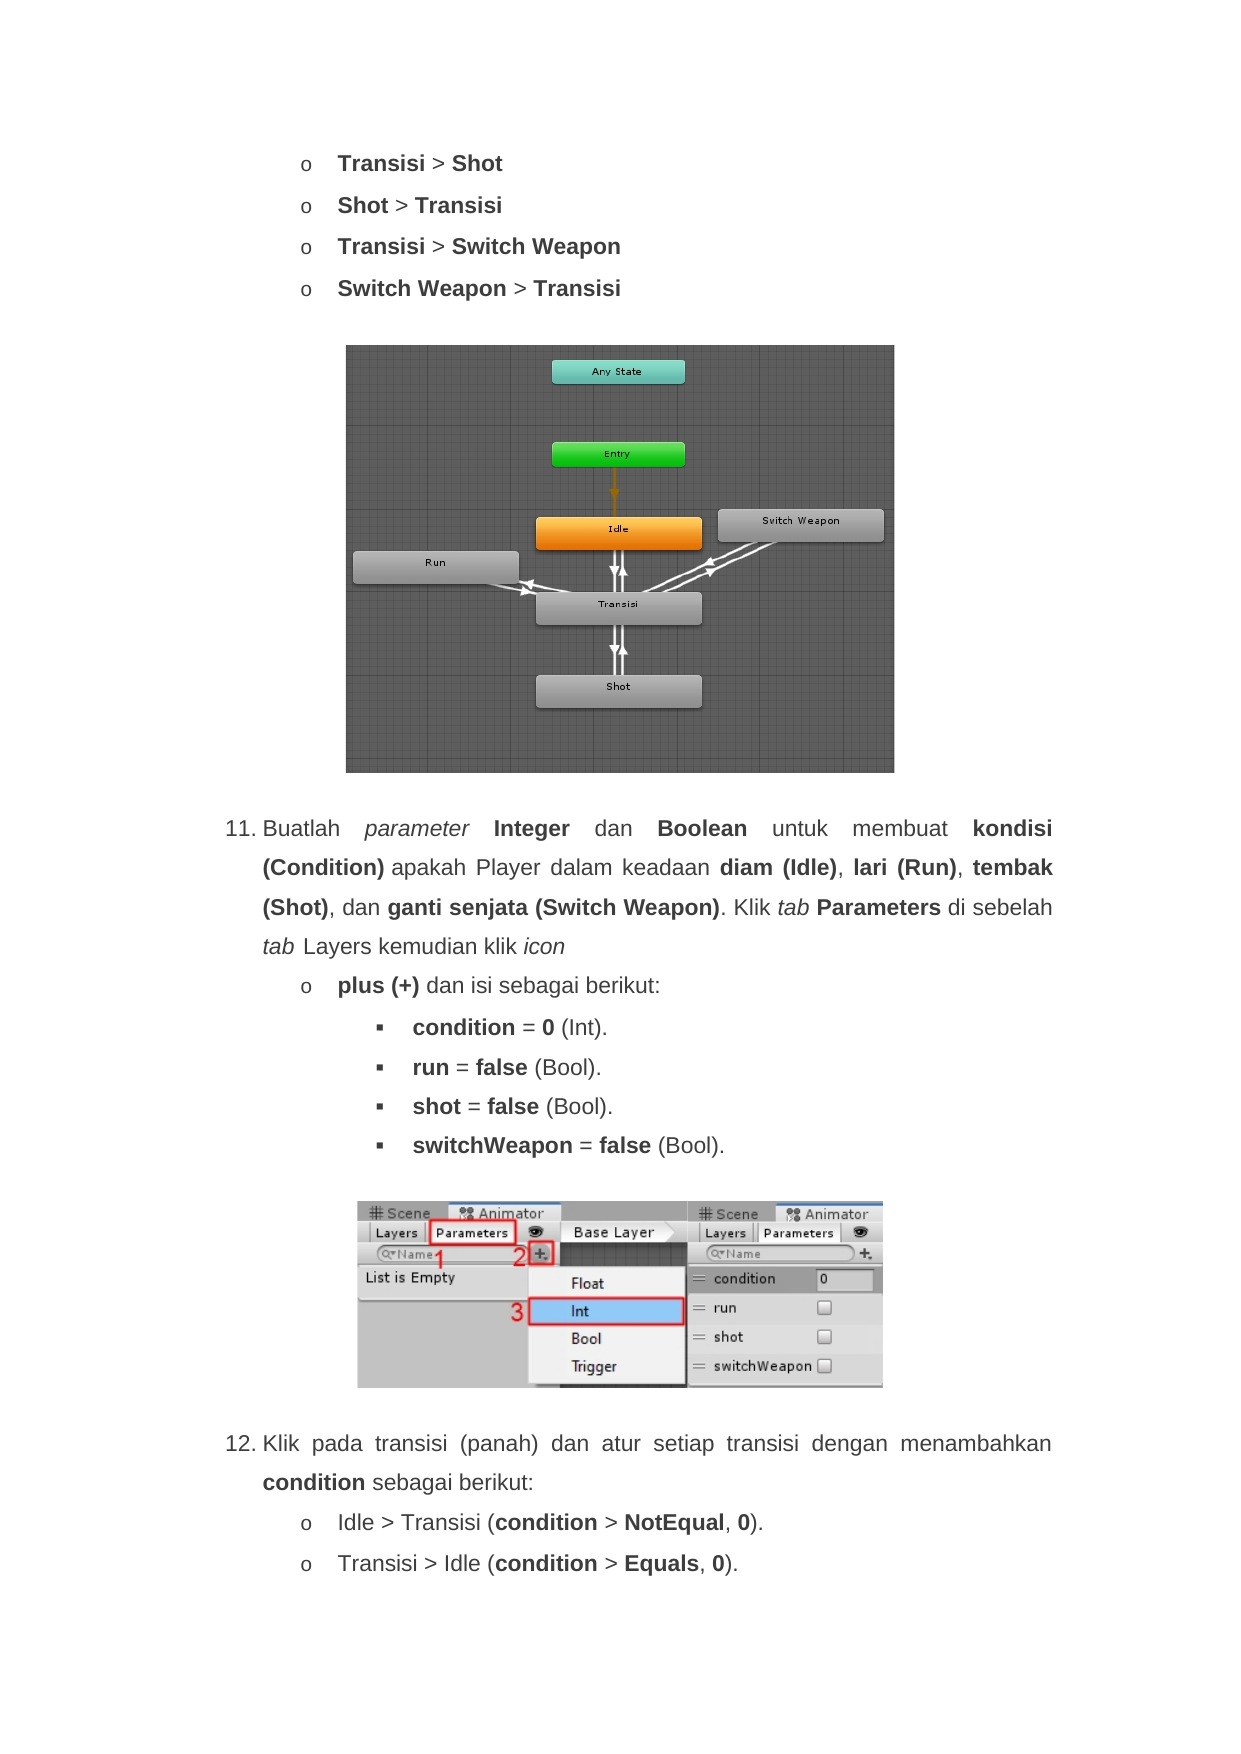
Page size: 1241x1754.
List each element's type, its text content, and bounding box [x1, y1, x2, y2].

list Transisi > Switch Weapon [300, 233, 1053, 261]
list Switch Weapon > Transisi [300, 275, 1053, 302]
list Transisi > Shot [300, 150, 1053, 178]
list Shot > Transisi [300, 192, 1053, 219]
list Klik pada transisi (panah) dan atur setiap transisi dengan menambahkan condition sebagai berikut: [225, 1430, 1053, 1496]
list Buatlah parameter Integer dan Boolean untuk membuat kondisi (Condition) apakah Player dalam keadaan diam (Idle), lari (Run), tembak (Shot), dan ganti senjata (Switch Weapon). Klik tab Parameters di sebelah tab Layers kemudian klik icon [225, 814, 1053, 959]
list condition = 0 (Int). [375, 1014, 1053, 1040]
list plus (+) dan isi sebagai berikut: [300, 972, 1053, 1000]
list Transisi > Idle (condition > Equals, 0). [300, 1550, 1053, 1578]
list shot = false (Bool). [375, 1093, 1053, 1119]
list switchWeapon = false (Bool). [375, 1132, 1053, 1159]
picture [345, 345, 895, 773]
list run = false (Bool). [375, 1053, 1053, 1080]
list Idle > Transisi (condition > NotEqual, 0). [300, 1509, 1053, 1537]
picture [357, 1201, 883, 1388]
